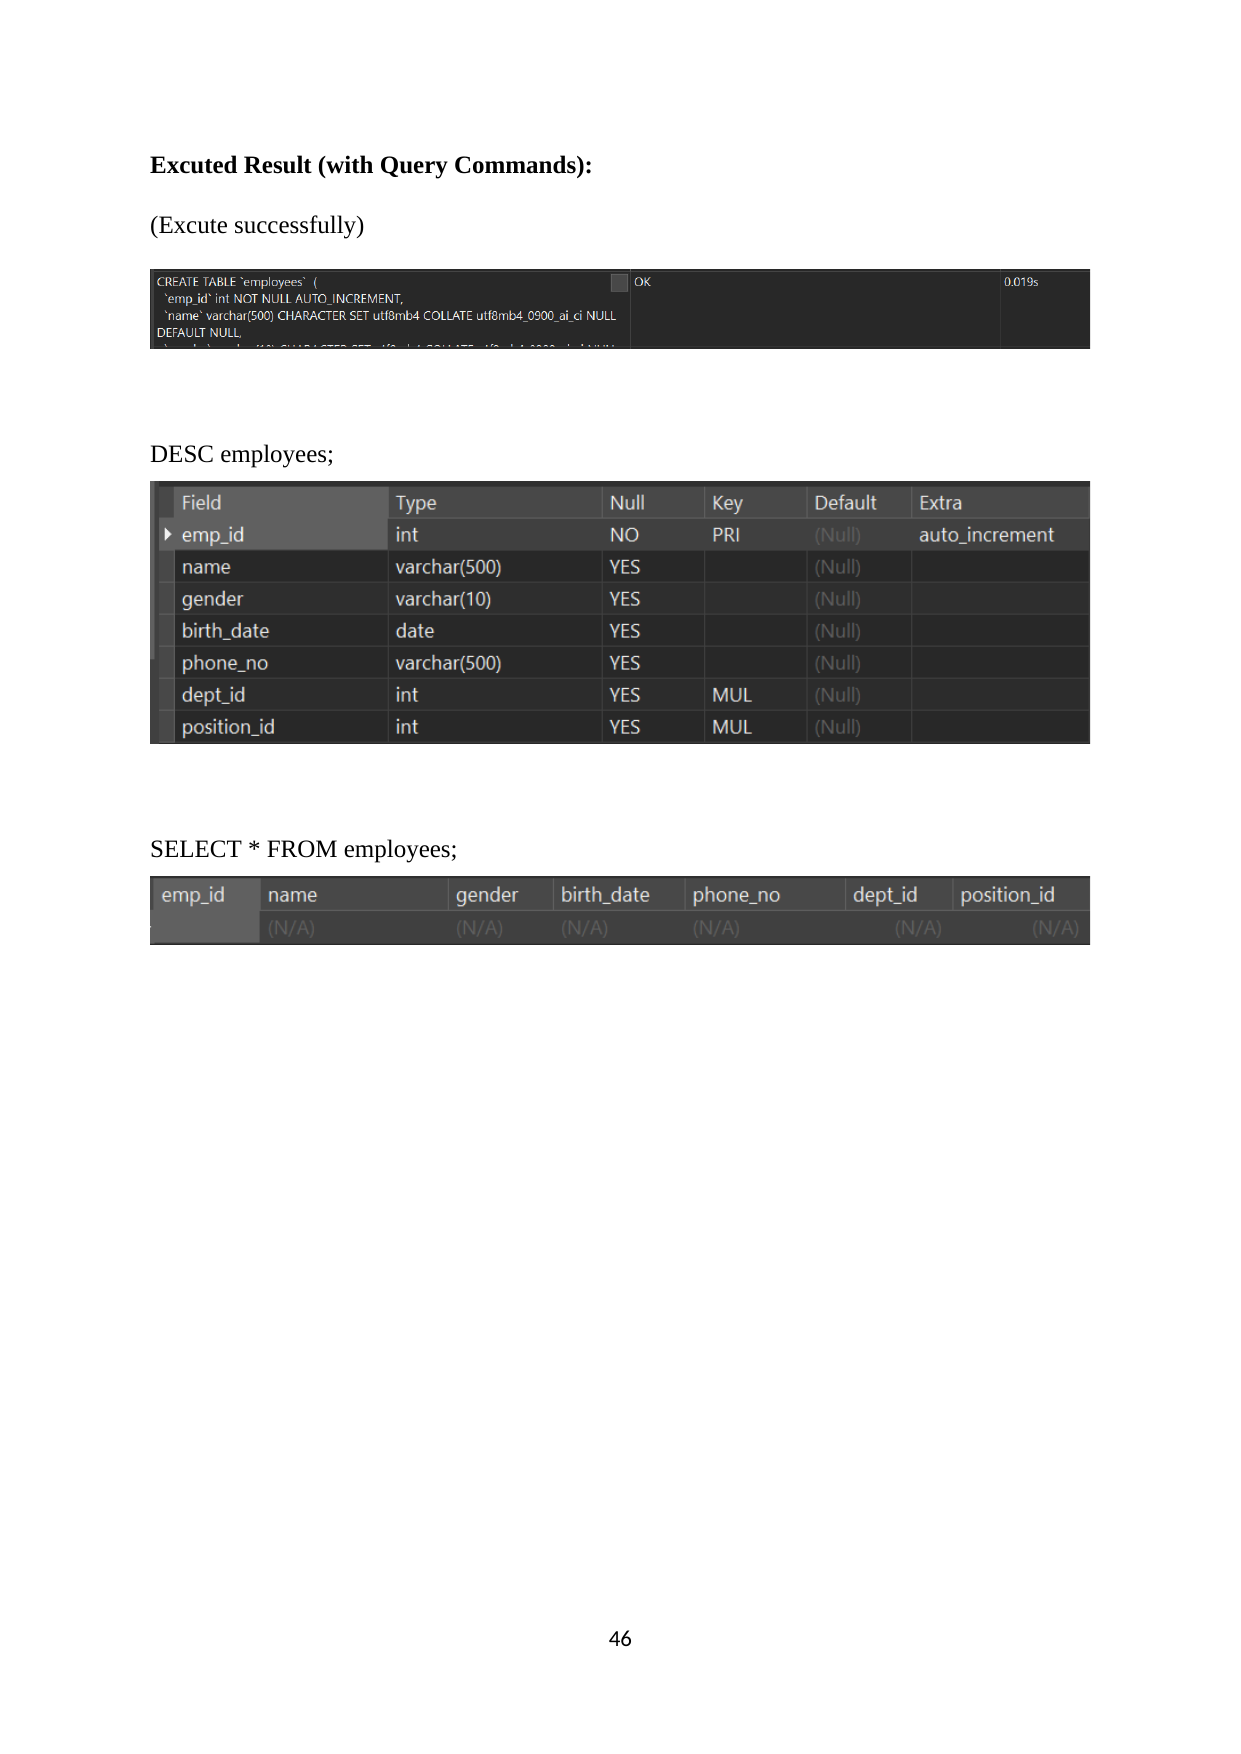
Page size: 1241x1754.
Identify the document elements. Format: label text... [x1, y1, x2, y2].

text (Excute successfully) [150, 210, 1090, 238]
text DESC employees; [150, 439, 1090, 481]
text SELECT * FROM employees; [150, 834, 1090, 876]
text Excuted Result (with Query Commands): [150, 150, 1090, 179]
picture [150, 269, 1091, 349]
picture [150, 481, 1091, 744]
picture [150, 876, 1091, 945]
